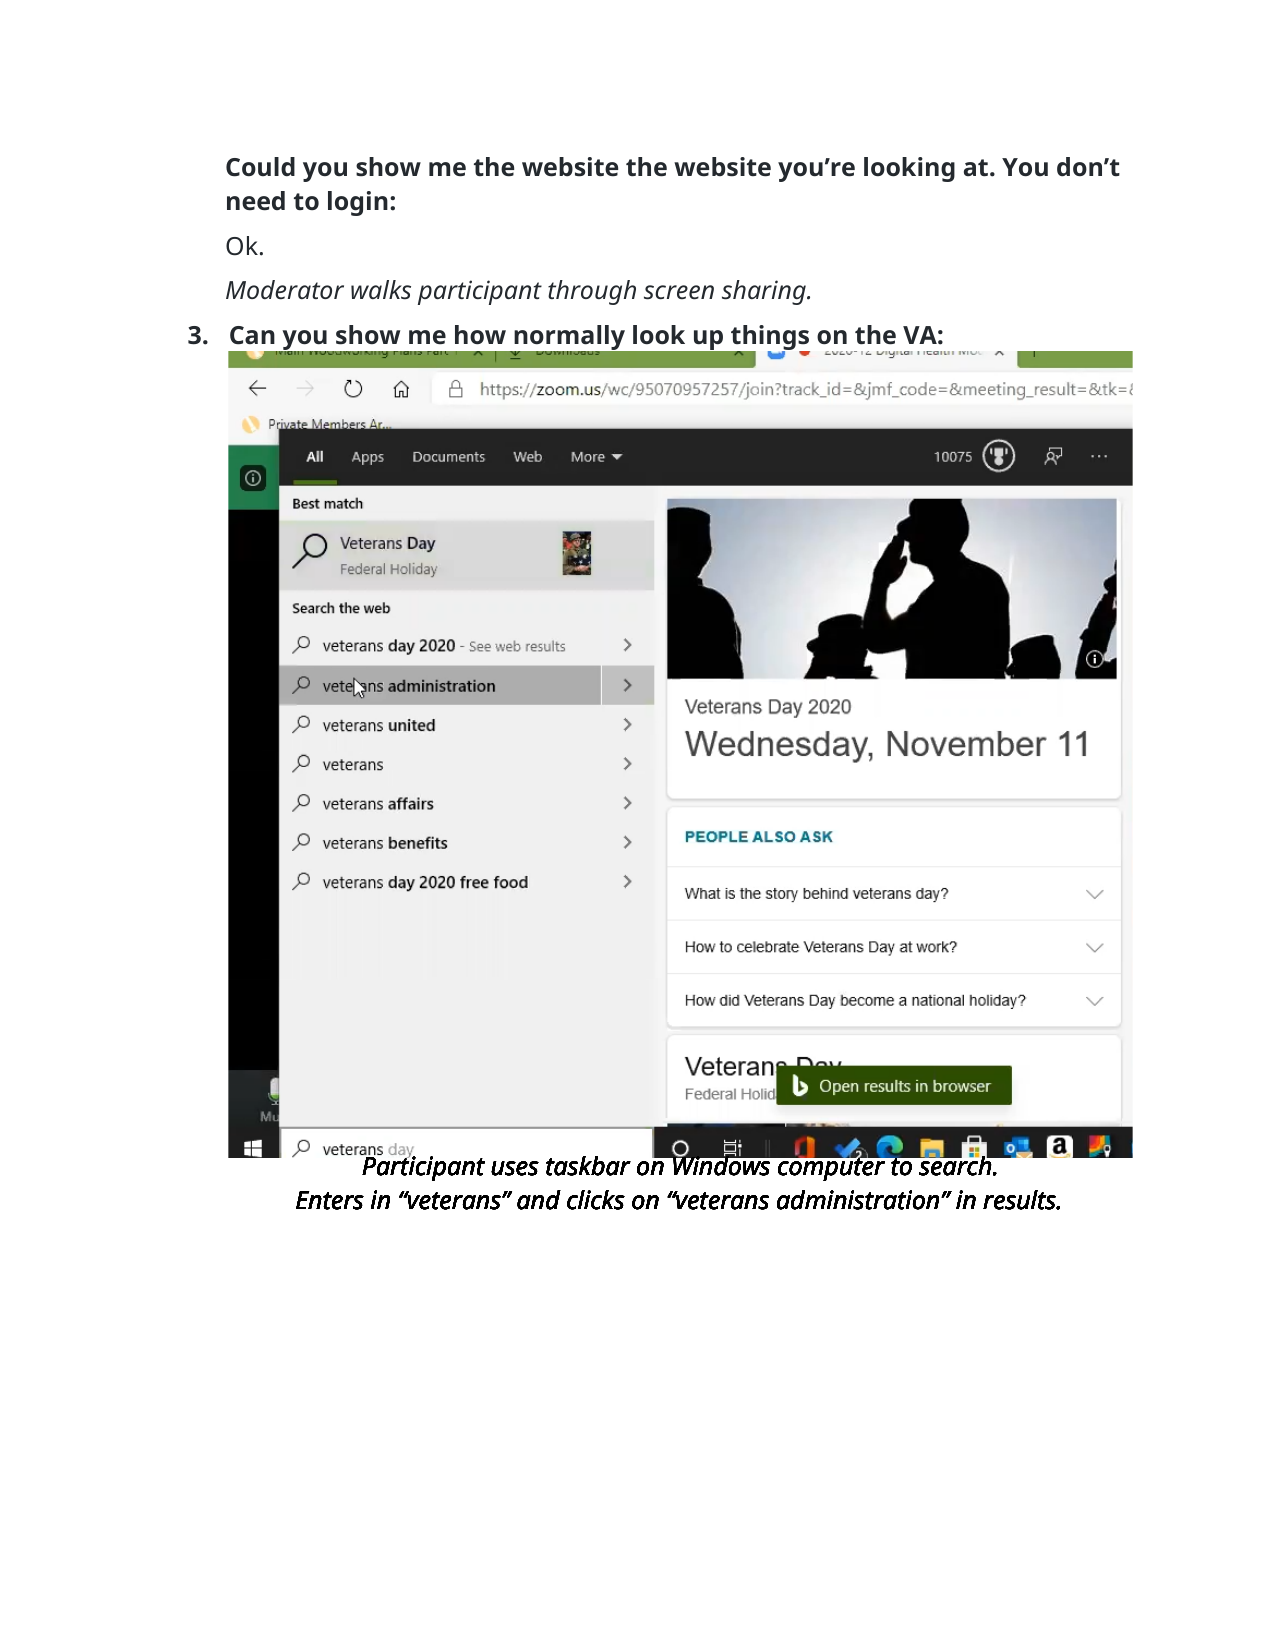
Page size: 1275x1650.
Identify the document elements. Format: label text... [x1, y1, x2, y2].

picture [228, 351, 1133, 1158]
text Moderator walks participant through screen sharing. [225, 273, 1125, 307]
text Ok. [225, 228, 1125, 263]
text Could you show me the website the website you’re looking at. You don’t need to login: [225, 150, 1125, 218]
